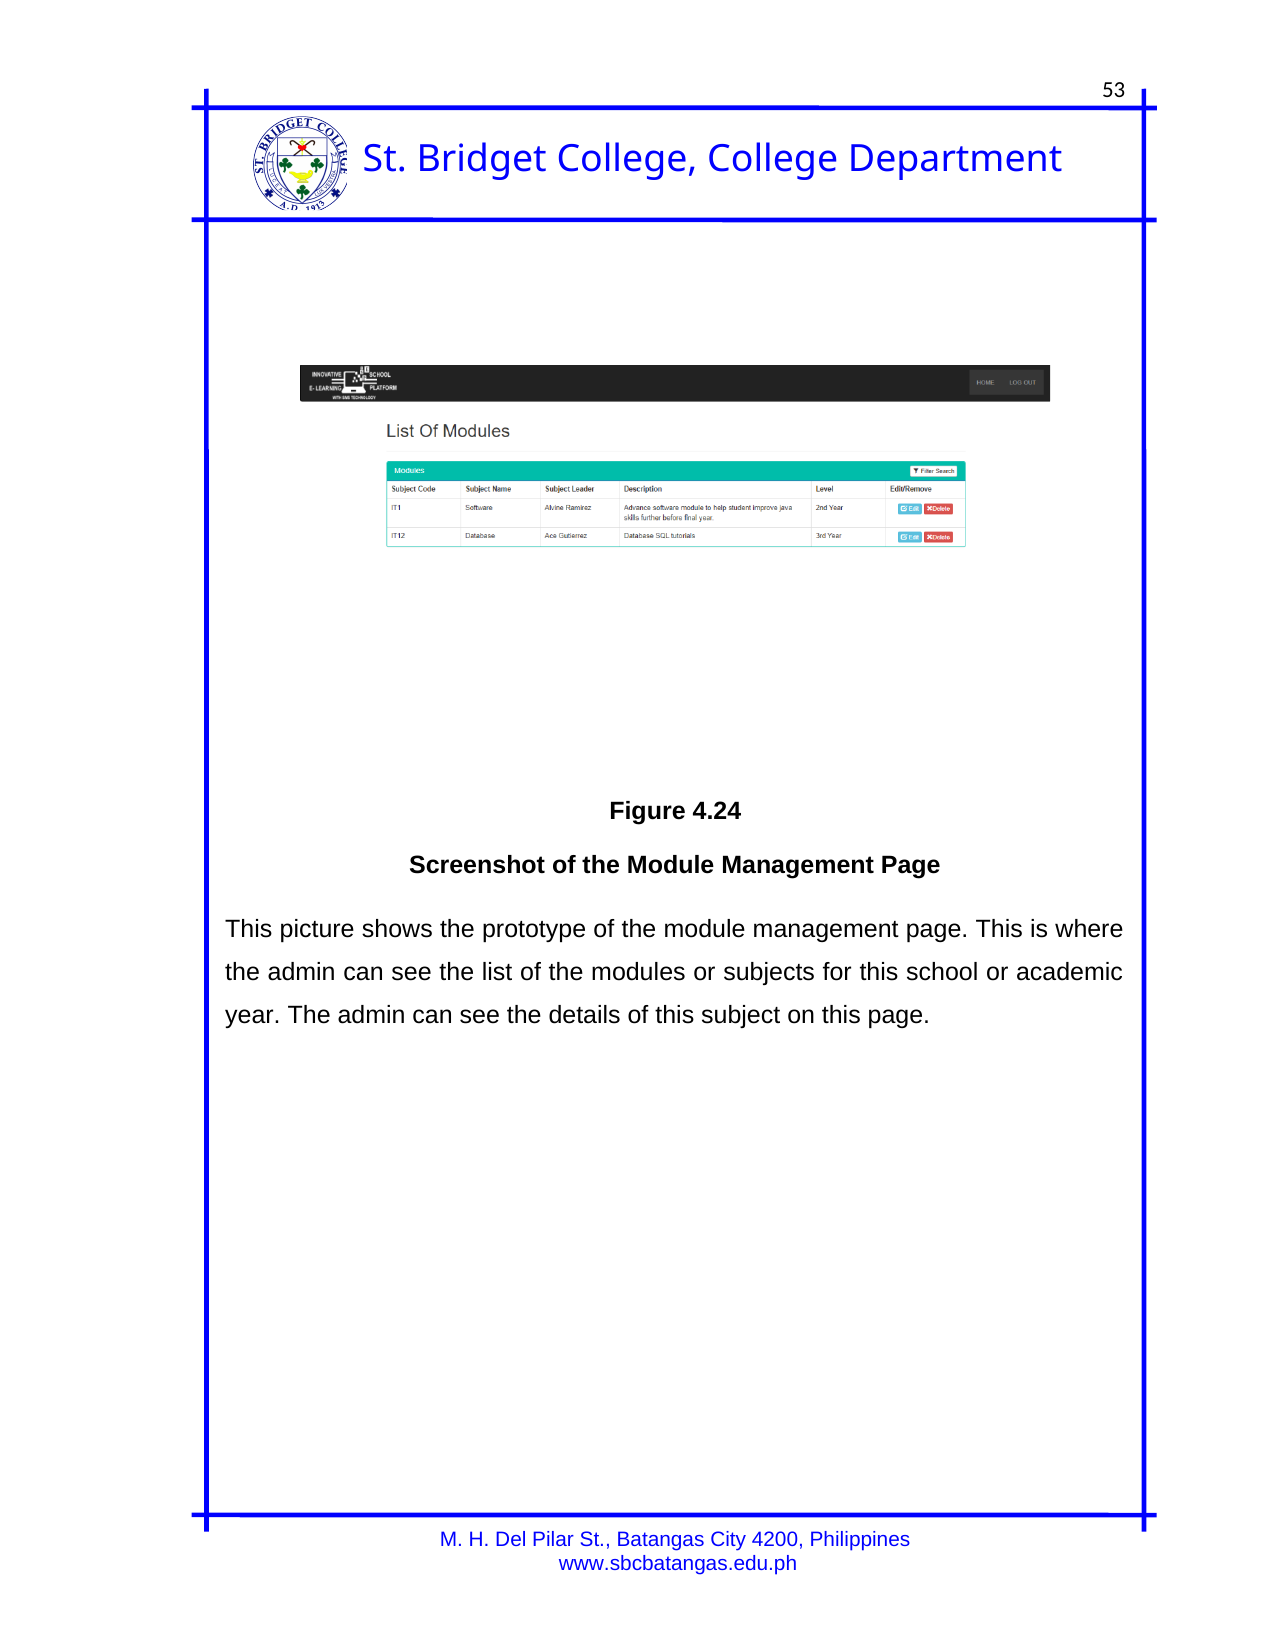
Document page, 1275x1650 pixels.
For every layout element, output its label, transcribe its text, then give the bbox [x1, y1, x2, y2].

picture [253, 116, 347, 211]
text Figure 4.24 [225, 796, 1125, 825]
text This picture shows the prototype of the module management page. This is where the admin can see the list of the modules or subjects for this school or academic year. The admin can see the details of this subject on this page. [225, 914, 1125, 1029]
text Screenshot of the Module Management Page [225, 850, 1125, 879]
picture [300, 365, 1050, 708]
